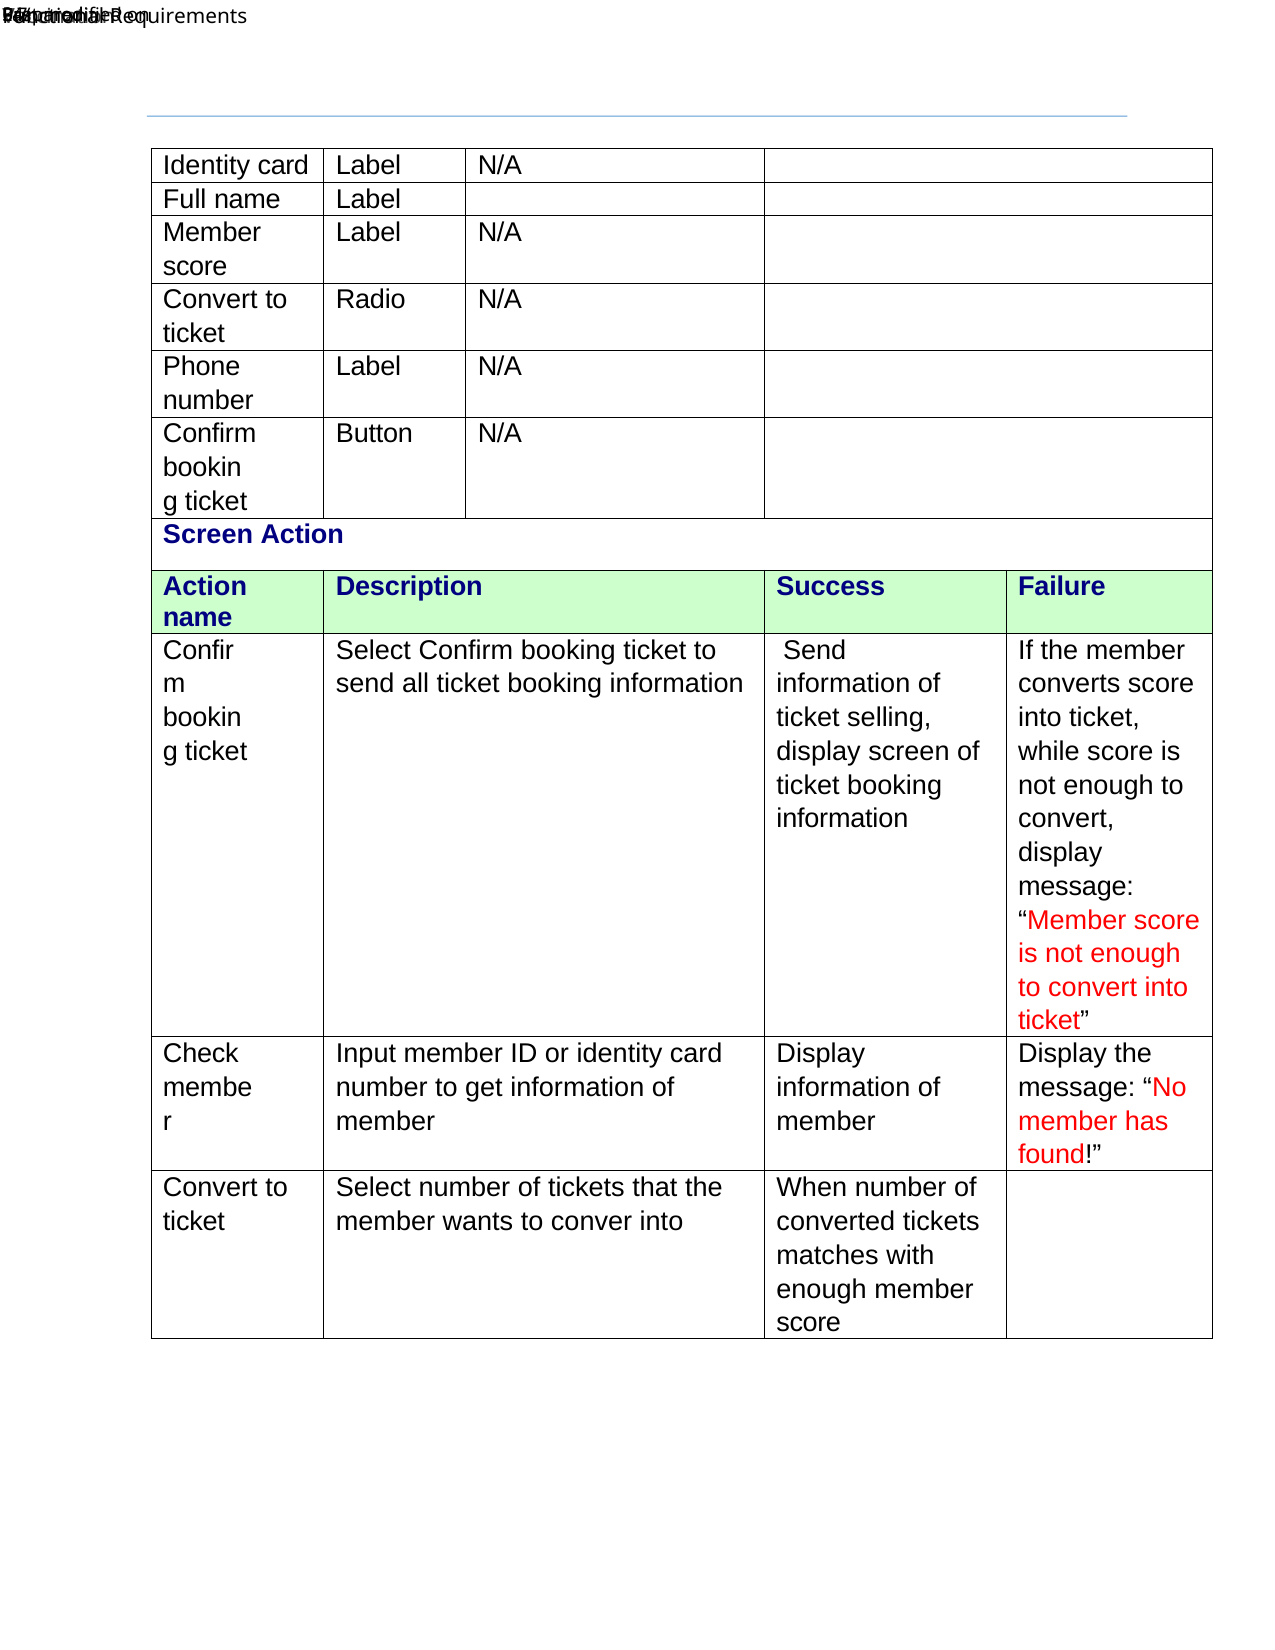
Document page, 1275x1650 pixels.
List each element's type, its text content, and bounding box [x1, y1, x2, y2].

table_cell [765, 418, 1212, 518]
table_cell N/A [466, 351, 764, 417]
table_cell [765, 284, 1212, 350]
table_cell Failure [1007, 571, 1212, 633]
table_header [765, 149, 1212, 182]
table_cell Label [324, 351, 465, 417]
table_cell Success [765, 571, 1006, 633]
table_cell N/A [466, 284, 764, 350]
table_cell [765, 183, 1212, 215]
table_cell Confirm booking ticket [152, 634, 323, 1036]
table_cell Label [324, 183, 465, 215]
table_cell Phone number [152, 351, 323, 417]
table_cell Label [324, 216, 465, 282]
table_header N/A [466, 149, 764, 182]
table_cell [765, 351, 1212, 417]
table_cell Select Confirm booking ticket to send all ticket booking information [324, 634, 764, 1036]
table_cell Description [324, 571, 764, 633]
table_cell Screen Action [152, 519, 1212, 569]
table_cell [1007, 1171, 1212, 1338]
table_cell N/A [466, 418, 764, 518]
table_cell Display information of member [765, 1037, 1006, 1170]
table_cell Convert to ticket [152, 1171, 323, 1338]
table_header Label [324, 149, 465, 182]
table_cell If the member converts score into ticket, while score is not enough to convert, display message: “Member score is not enough to convert into ticket” [1007, 634, 1212, 1036]
table_cell Display the message: “No member has found!” [1007, 1037, 1212, 1170]
table_cell Input member ID or identity card number to get information of member [324, 1037, 764, 1170]
table_cell Action name [152, 571, 323, 633]
table_cell Radio [324, 284, 465, 350]
table_cell Button [324, 418, 465, 518]
table_cell Confirm booking ticket [152, 418, 323, 518]
table_header Identity card [152, 149, 323, 182]
table_cell [765, 216, 1212, 282]
table_cell Member score [152, 216, 323, 282]
table_cell Full name [152, 183, 323, 215]
table_cell Select number of tickets that the member wants to conver into [324, 1171, 764, 1338]
table_cell When number of converted tickets matches with enough member score [765, 1171, 1006, 1338]
table_cell [466, 183, 764, 215]
table_cell Convert to ticket [152, 284, 323, 350]
table_cell Send information of ticket selling, display screen of ticket booking information [765, 634, 1006, 1036]
table_cell N/A [466, 216, 764, 282]
table_cell Check member [152, 1037, 323, 1170]
